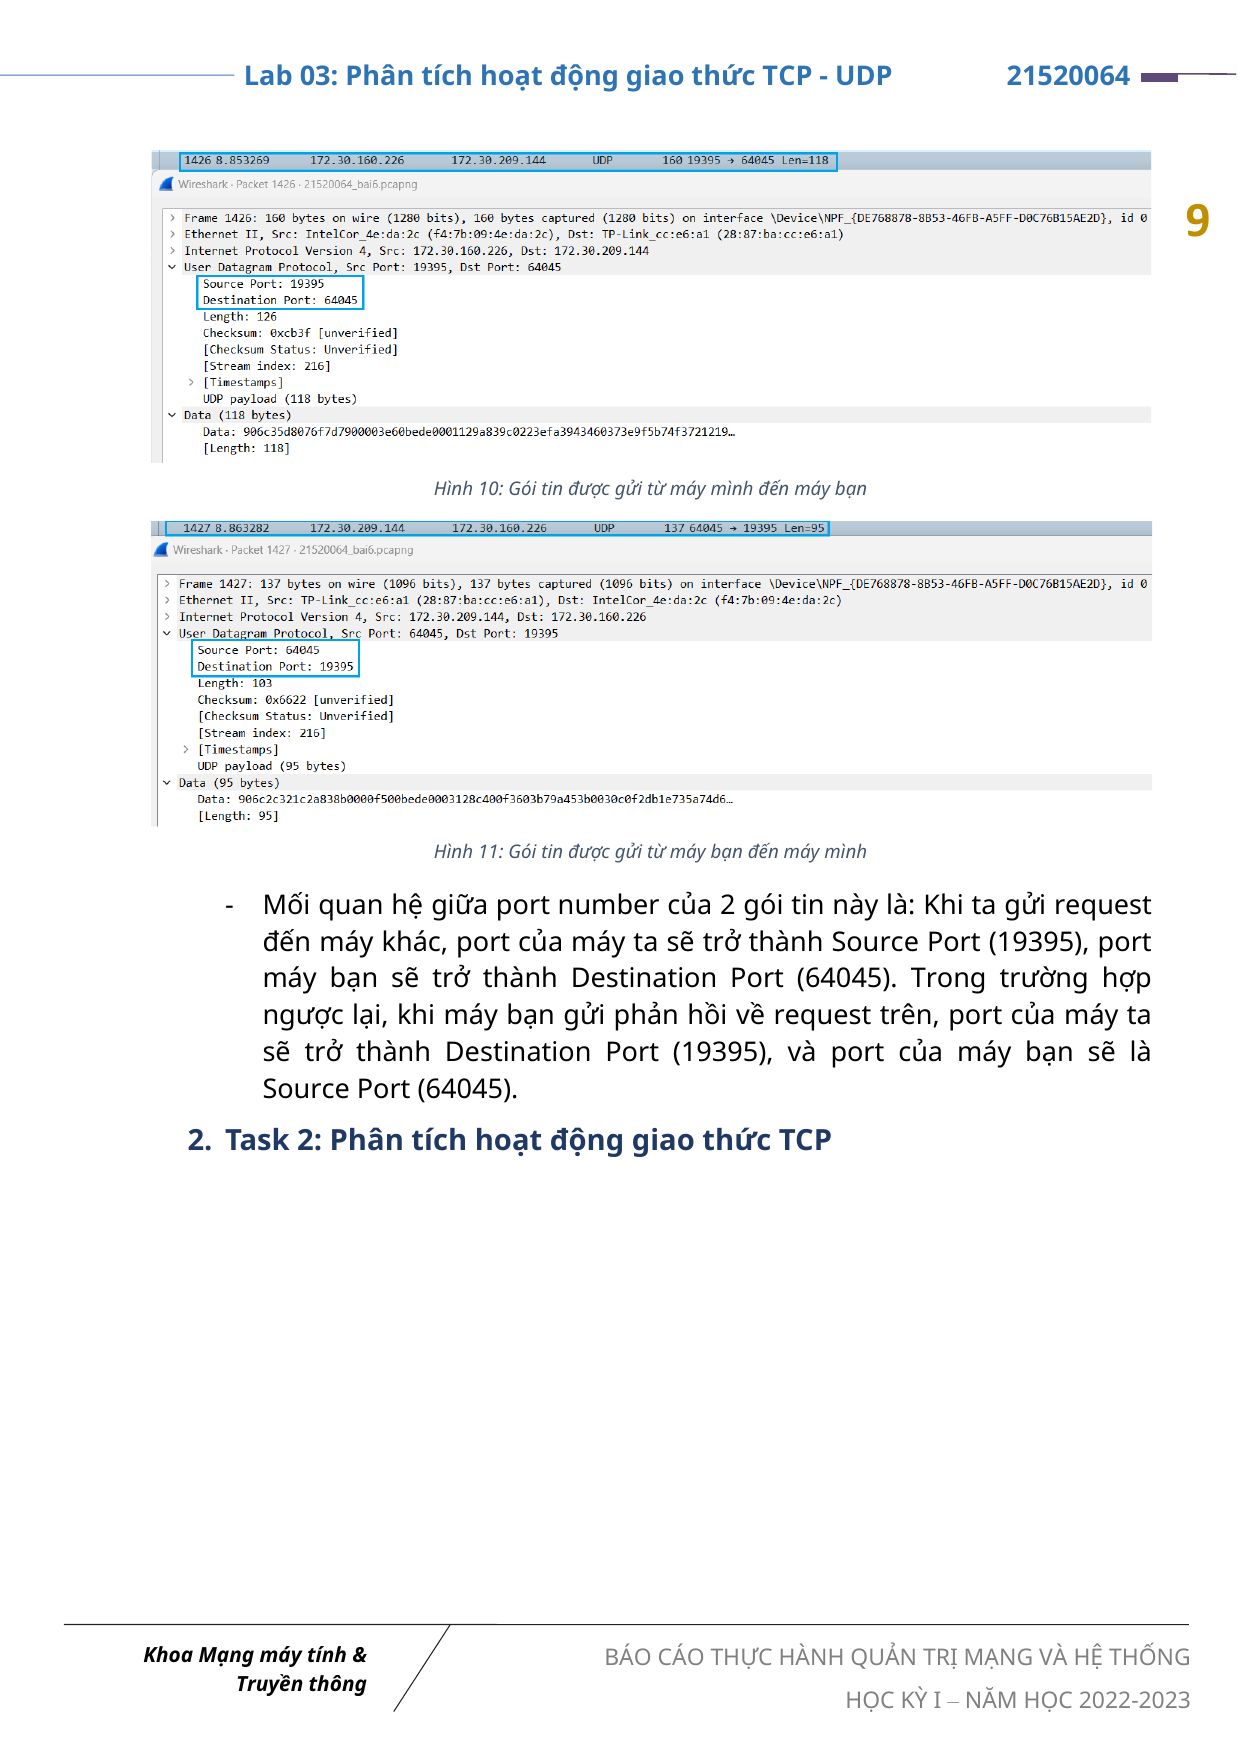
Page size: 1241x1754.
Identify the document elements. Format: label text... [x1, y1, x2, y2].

list Task 2: Phân tích hoạt động giao thức TCP [187, 1119, 1153, 1159]
picture [151, 521, 1153, 827]
list Mối quan hệ giữa port number của 2 gói tin này là: Khi ta gửi request đến máy khác, port của máy ta sẽ trở thành Source Port (19395), port máy bạn sẽ trở thành Destination Port (64045). Trong trường hợp ngược lại, khi máy bạn gửi phản hồi về request trên, port của máy ta sẽ trở thành Destination Port (19395), và port của máy bạn sẽ là Source Port (64045). [225, 885, 1153, 1106]
picture [168, 523, 827, 533]
picture [151, 150, 1152, 463]
